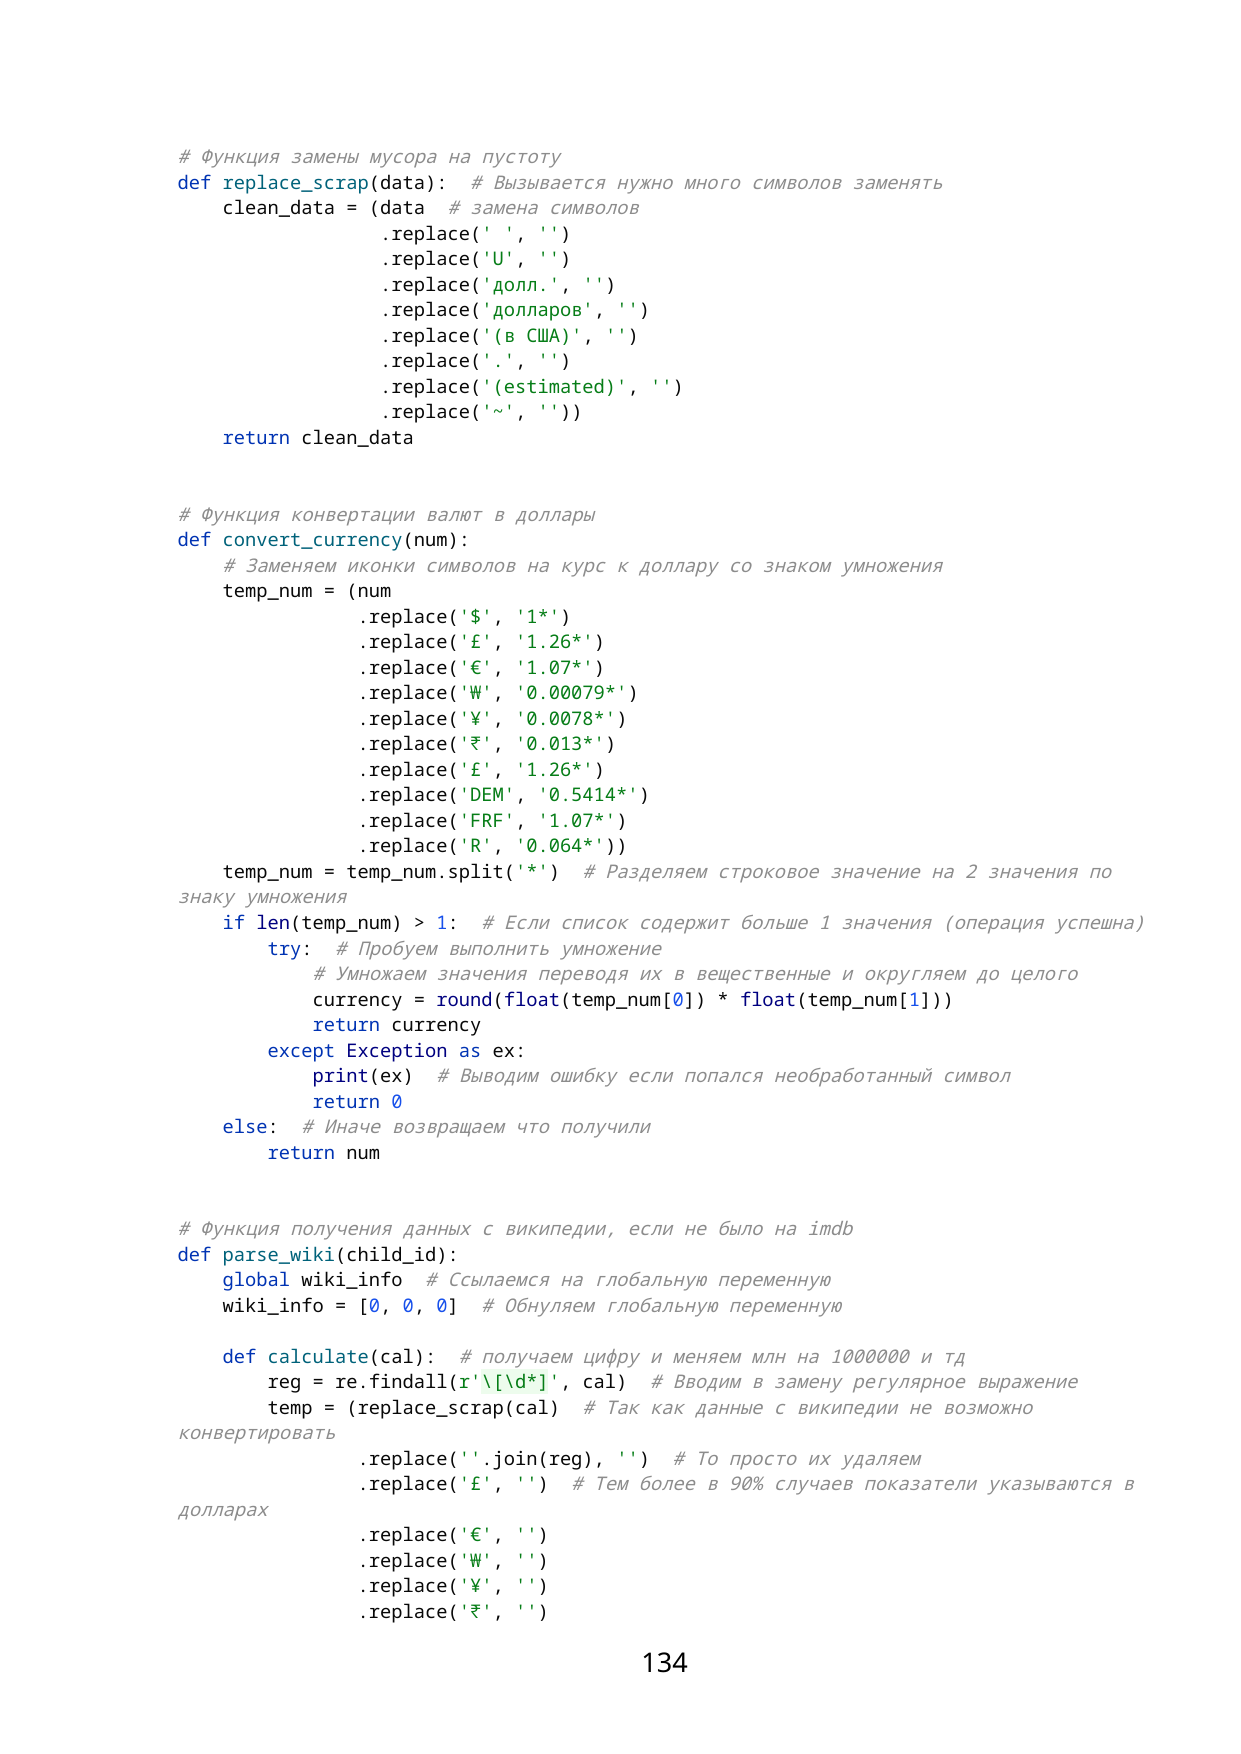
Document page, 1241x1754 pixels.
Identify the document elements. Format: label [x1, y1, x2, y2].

text [177, 118, 1152, 1624]
